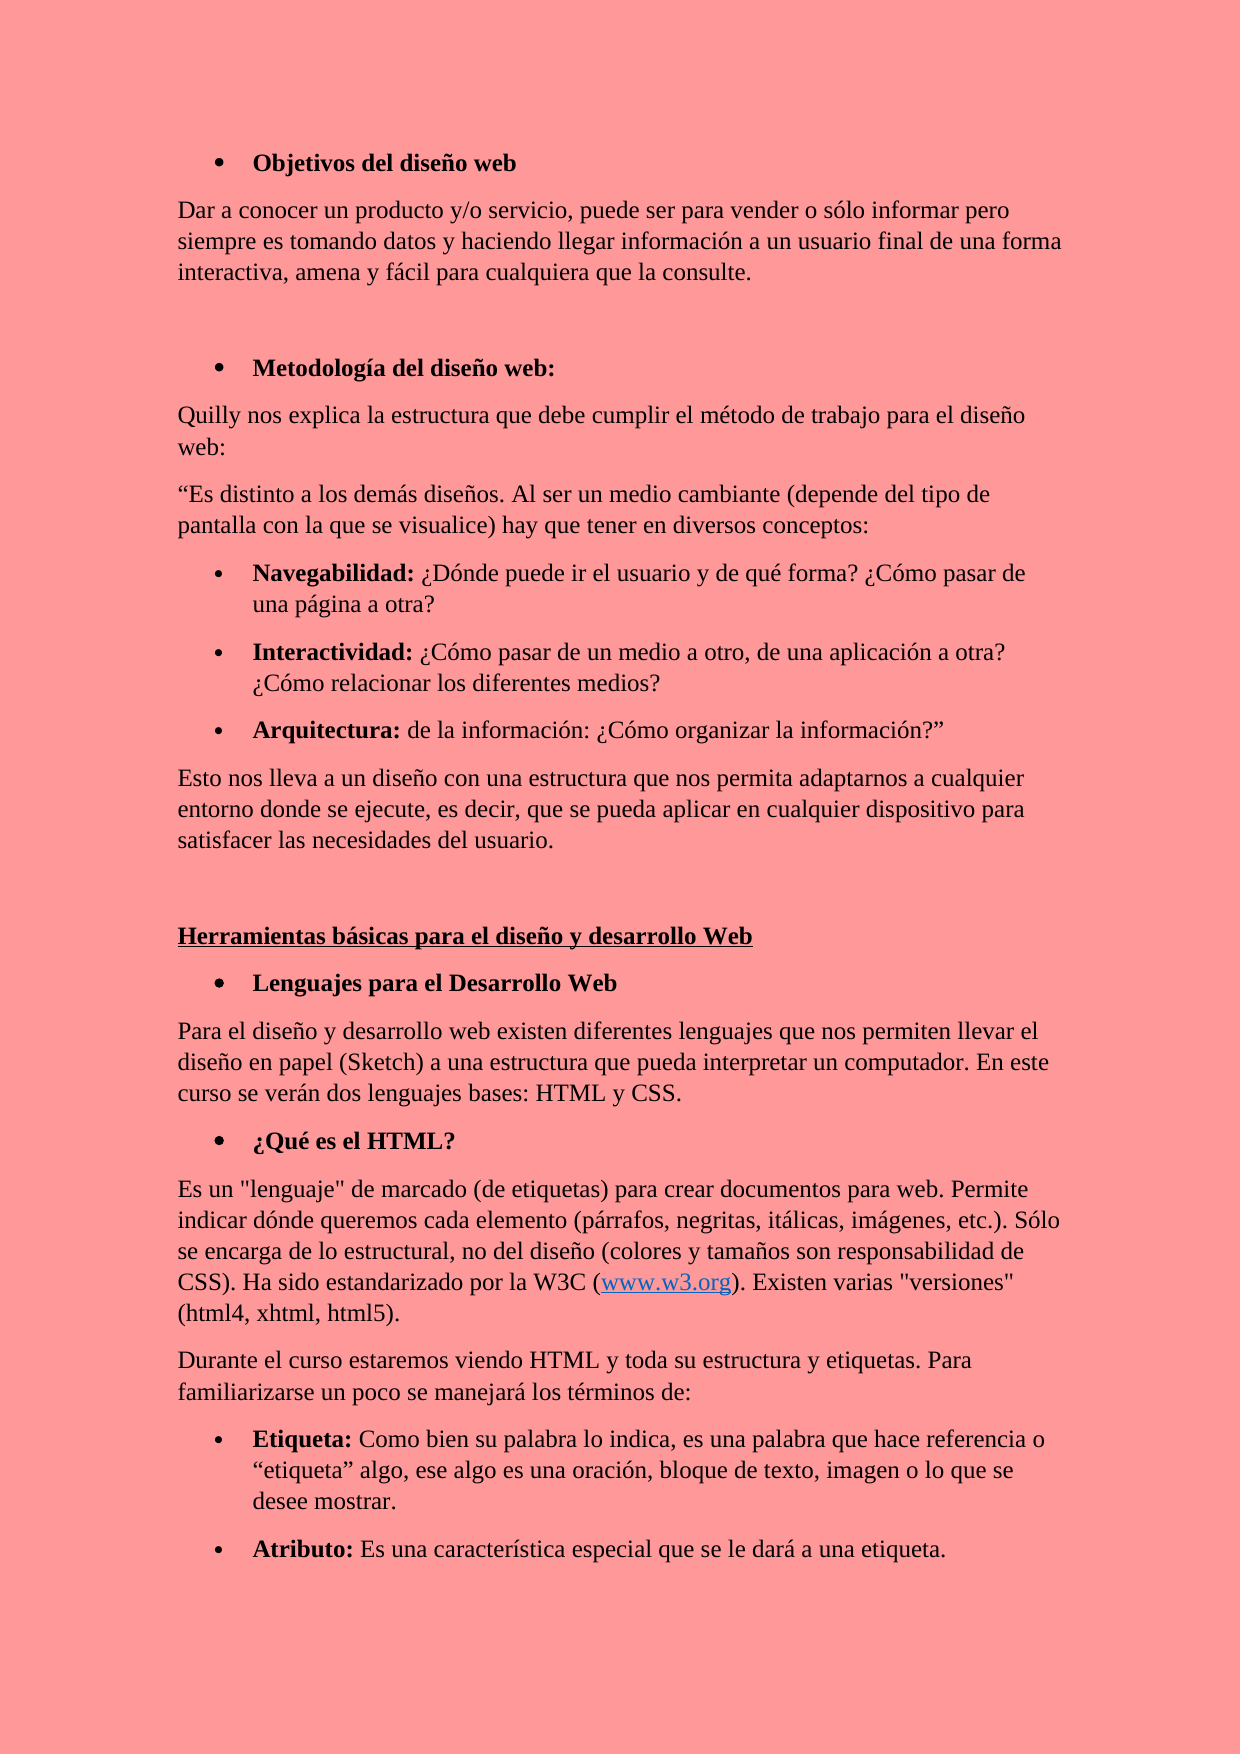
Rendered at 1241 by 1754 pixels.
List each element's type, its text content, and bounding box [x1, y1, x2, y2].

list Interactividad: ¿Cómo pasar de un medio a otro, de una aplicación a otra? ¿Cómo relacionar los diferentes medios? [215, 637, 1063, 697]
list Arquitectura: de la información: ¿Cómo organizar la información?” [215, 716, 1063, 744]
list Objetivos del diseño web [215, 148, 1063, 176]
list Metodología del diseño web: [215, 353, 1063, 382]
text Quilly nos explica la estructura que debe cumplir el método de trabajo para el diseño web: [177, 401, 1063, 460]
list Lenguajes para el Desarrollo Web [215, 968, 1063, 997]
list Navegabilidad: ¿Dónde puede ir el usuario y de qué forma? ¿Cómo pasar de una página a otra? [215, 558, 1063, 618]
text Es un "lenguaje" de marcado (de etiquetas) para crear documentos para web. Permite indicar dónde queremos cada elemento (párrafos, negritas, itálicas, imágenes, etc.). Sólo se encarga de lo estructural, no del diseño (colores y tamaños son responsabilidad de CSS). Ha sido estandarizado por la W3C (www.w3.org). Existen varias "versiones" (html4, xhtml, html5). [177, 1174, 1063, 1327]
text “Es distinto a los demás diseños. Al ser un medio cambiante (depende del tipo de pantalla con la que se visualice) hay que tener en diversos conceptos: [177, 479, 1063, 539]
text Para el diseño y desarrollo web existen diferentes lenguajes que nos permiten llevar el diseño en papel (Sketch) a una estructura que pueda interpretar un computador. En este curso se verán dos lenguajes bases: HTML y CSS. [177, 1016, 1063, 1107]
text Dar a conocer un producto y/o servicio, puede ser para vender o sólo informar pero siempre es tomando datos y haciendo llegar información a un usuario final de una forma interactiva, amena y fácil para cualquiera que la consulte. [177, 195, 1063, 286]
text Esto nos lleva a un diseño con una estructura que nos permita adaptarnos a cualquier entorno donde se ejecute, es decir, que se pueda aplicar en cualquier dispositivo para satisfacer las necesidades del usuario. [177, 763, 1063, 854]
text Herramientas básicas para el diseño y desarrollo Web [177, 921, 1063, 949]
text Durante el curso estaremos viendo HTML y toda su estructura y etiquetas. Para familiarizarse un poco se manejará los términos de: [177, 1346, 1063, 1405]
list ¿Qué es el HTML? [215, 1126, 1063, 1155]
list Atributo: Es una característica especial que se le dará a una etiqueta. [215, 1534, 1063, 1563]
list Etiqueta: Como bien su palabra lo indica, es una palabra que hace referencia o “etiqueta” algo, ese algo es una oración, bloque de texto, imagen o lo que se desee mostrar. [215, 1424, 1063, 1515]
